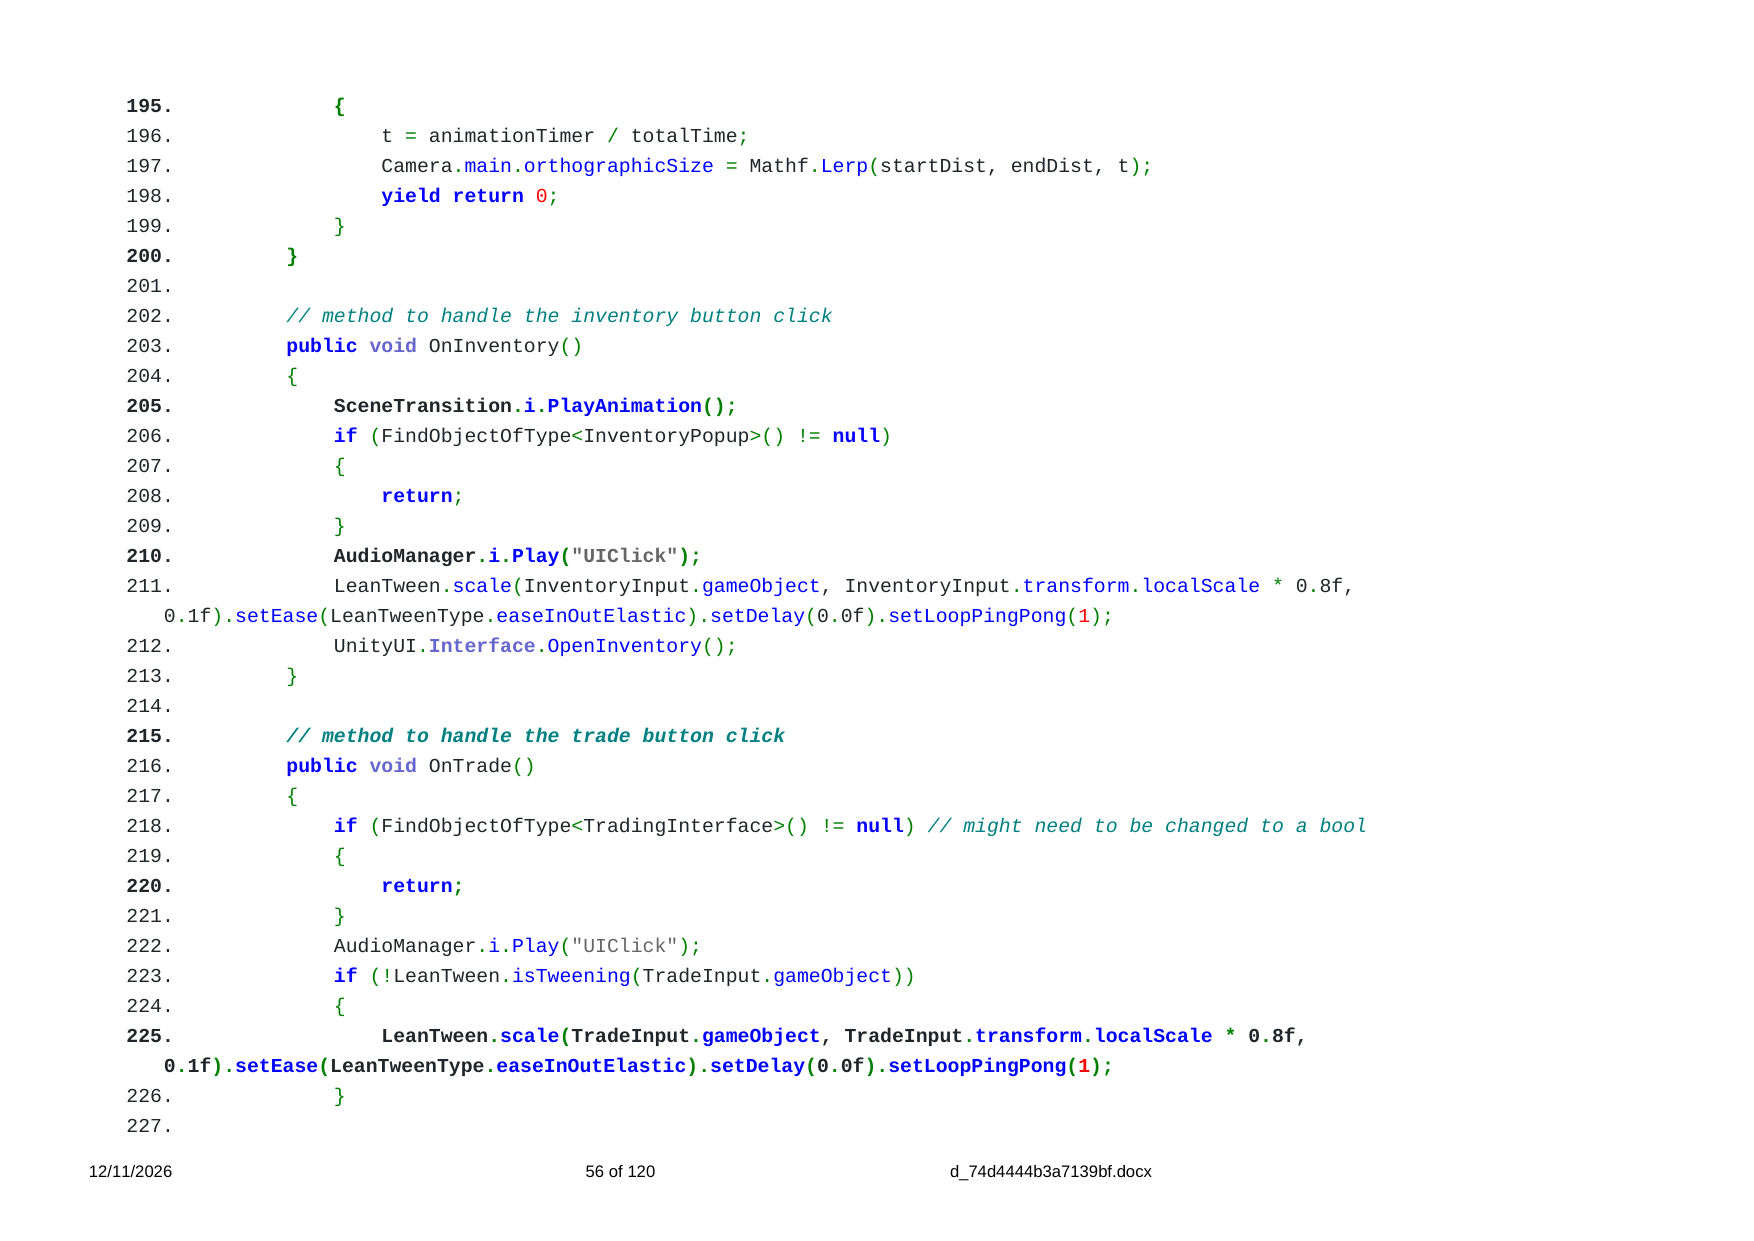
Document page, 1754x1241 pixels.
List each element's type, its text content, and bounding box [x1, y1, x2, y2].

list AudioManager.i.Play("UIClick"); [126, 929, 1665, 959]
list return; [126, 479, 1665, 509]
list public void OnInventory() [126, 329, 1665, 359]
list } [126, 239, 1665, 269]
list // method to handle the inventory button click [126, 299, 1665, 329]
list } [126, 659, 1665, 689]
list { [126, 779, 1665, 809]
list } [126, 209, 1665, 239]
list { [126, 449, 1665, 479]
list AudioManager.i.Play("UIClick"); [126, 539, 1665, 569]
list { [126, 89, 1665, 119]
list SceneTransition.i.PlayAnimation(); [126, 389, 1665, 419]
list } [126, 899, 1665, 929]
list if (FindObjectOfType<TradingInterface>() != null) // might need to be changed to a bool [126, 809, 1665, 839]
list return; [126, 869, 1665, 899]
list t = animationTimer / totalTime; [126, 119, 1665, 149]
list LeanTween.scale(TradeInput.gameObject, TradeInput.transform.localScale * 0.8f, 0.1f).setEase(LeanTweenType.easeInOutElastic).setDelay(0.0f).setLoopPingPong(1); [126, 1019, 1665, 1079]
list // method to handle the trade button click [126, 719, 1665, 749]
list if (FindObjectOfType<InventoryPopup>() != null) [126, 419, 1665, 449]
list } [126, 509, 1665, 539]
list if (!LeanTween.isTweening(TradeInput.gameObject)) [126, 959, 1665, 989]
list { [126, 839, 1665, 869]
list { [126, 359, 1665, 389]
list { [126, 989, 1665, 1019]
list LeanTween.scale(InventoryInput.gameObject, InventoryInput.transform.localScale * 0.8f, 0.1f).setEase(LeanTweenType.easeInOutElastic).setDelay(0.0f).setLoopPingPong(1); [126, 569, 1665, 629]
list } [126, 1079, 1665, 1109]
list yield return 0; [126, 179, 1665, 209]
list public void OnTrade() [126, 749, 1665, 779]
list UnityUI.Interface.OpenInventory(); [126, 629, 1665, 659]
list Camera.main.orthographicSize = Mathf.Lerp(startDist, endDist, t); [126, 149, 1665, 179]
